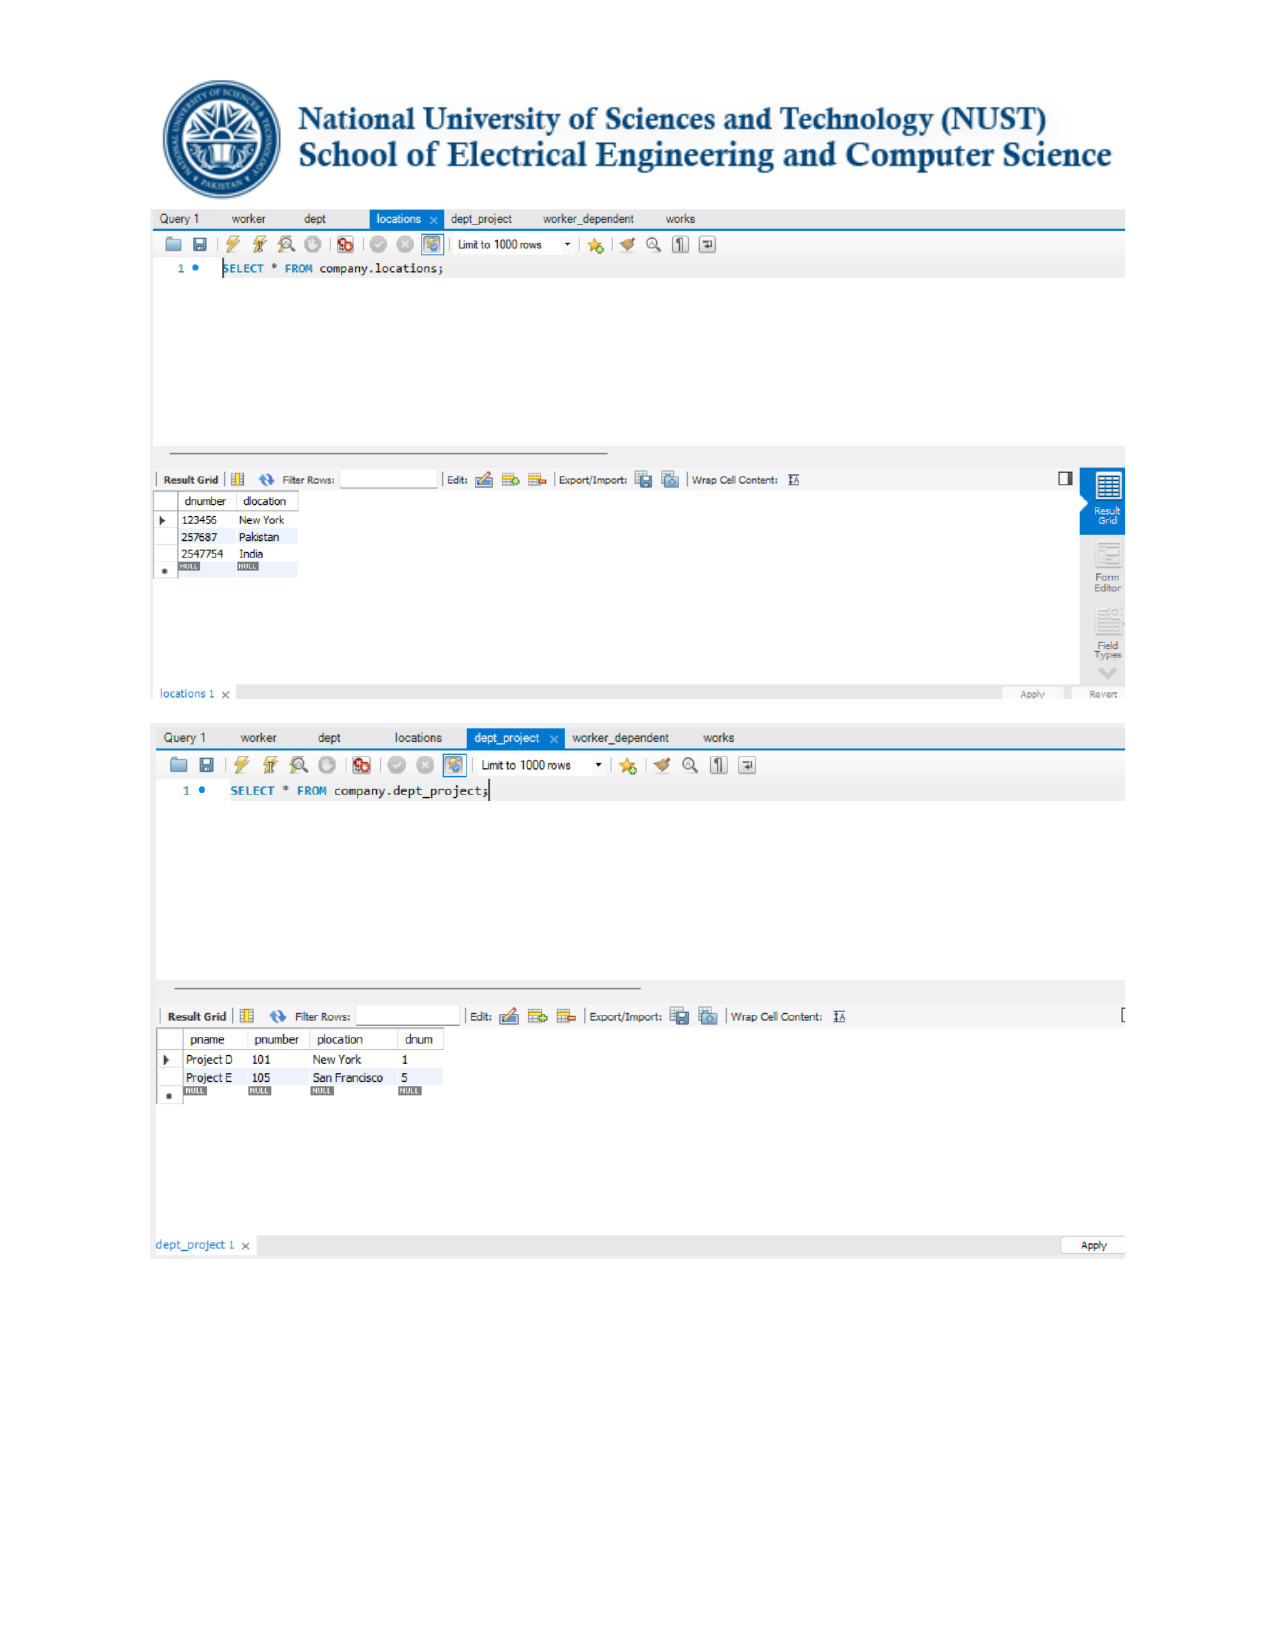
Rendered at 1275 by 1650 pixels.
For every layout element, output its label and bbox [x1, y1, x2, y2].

picture [150, 75, 1125, 699]
picture [150, 723, 1125, 1259]
